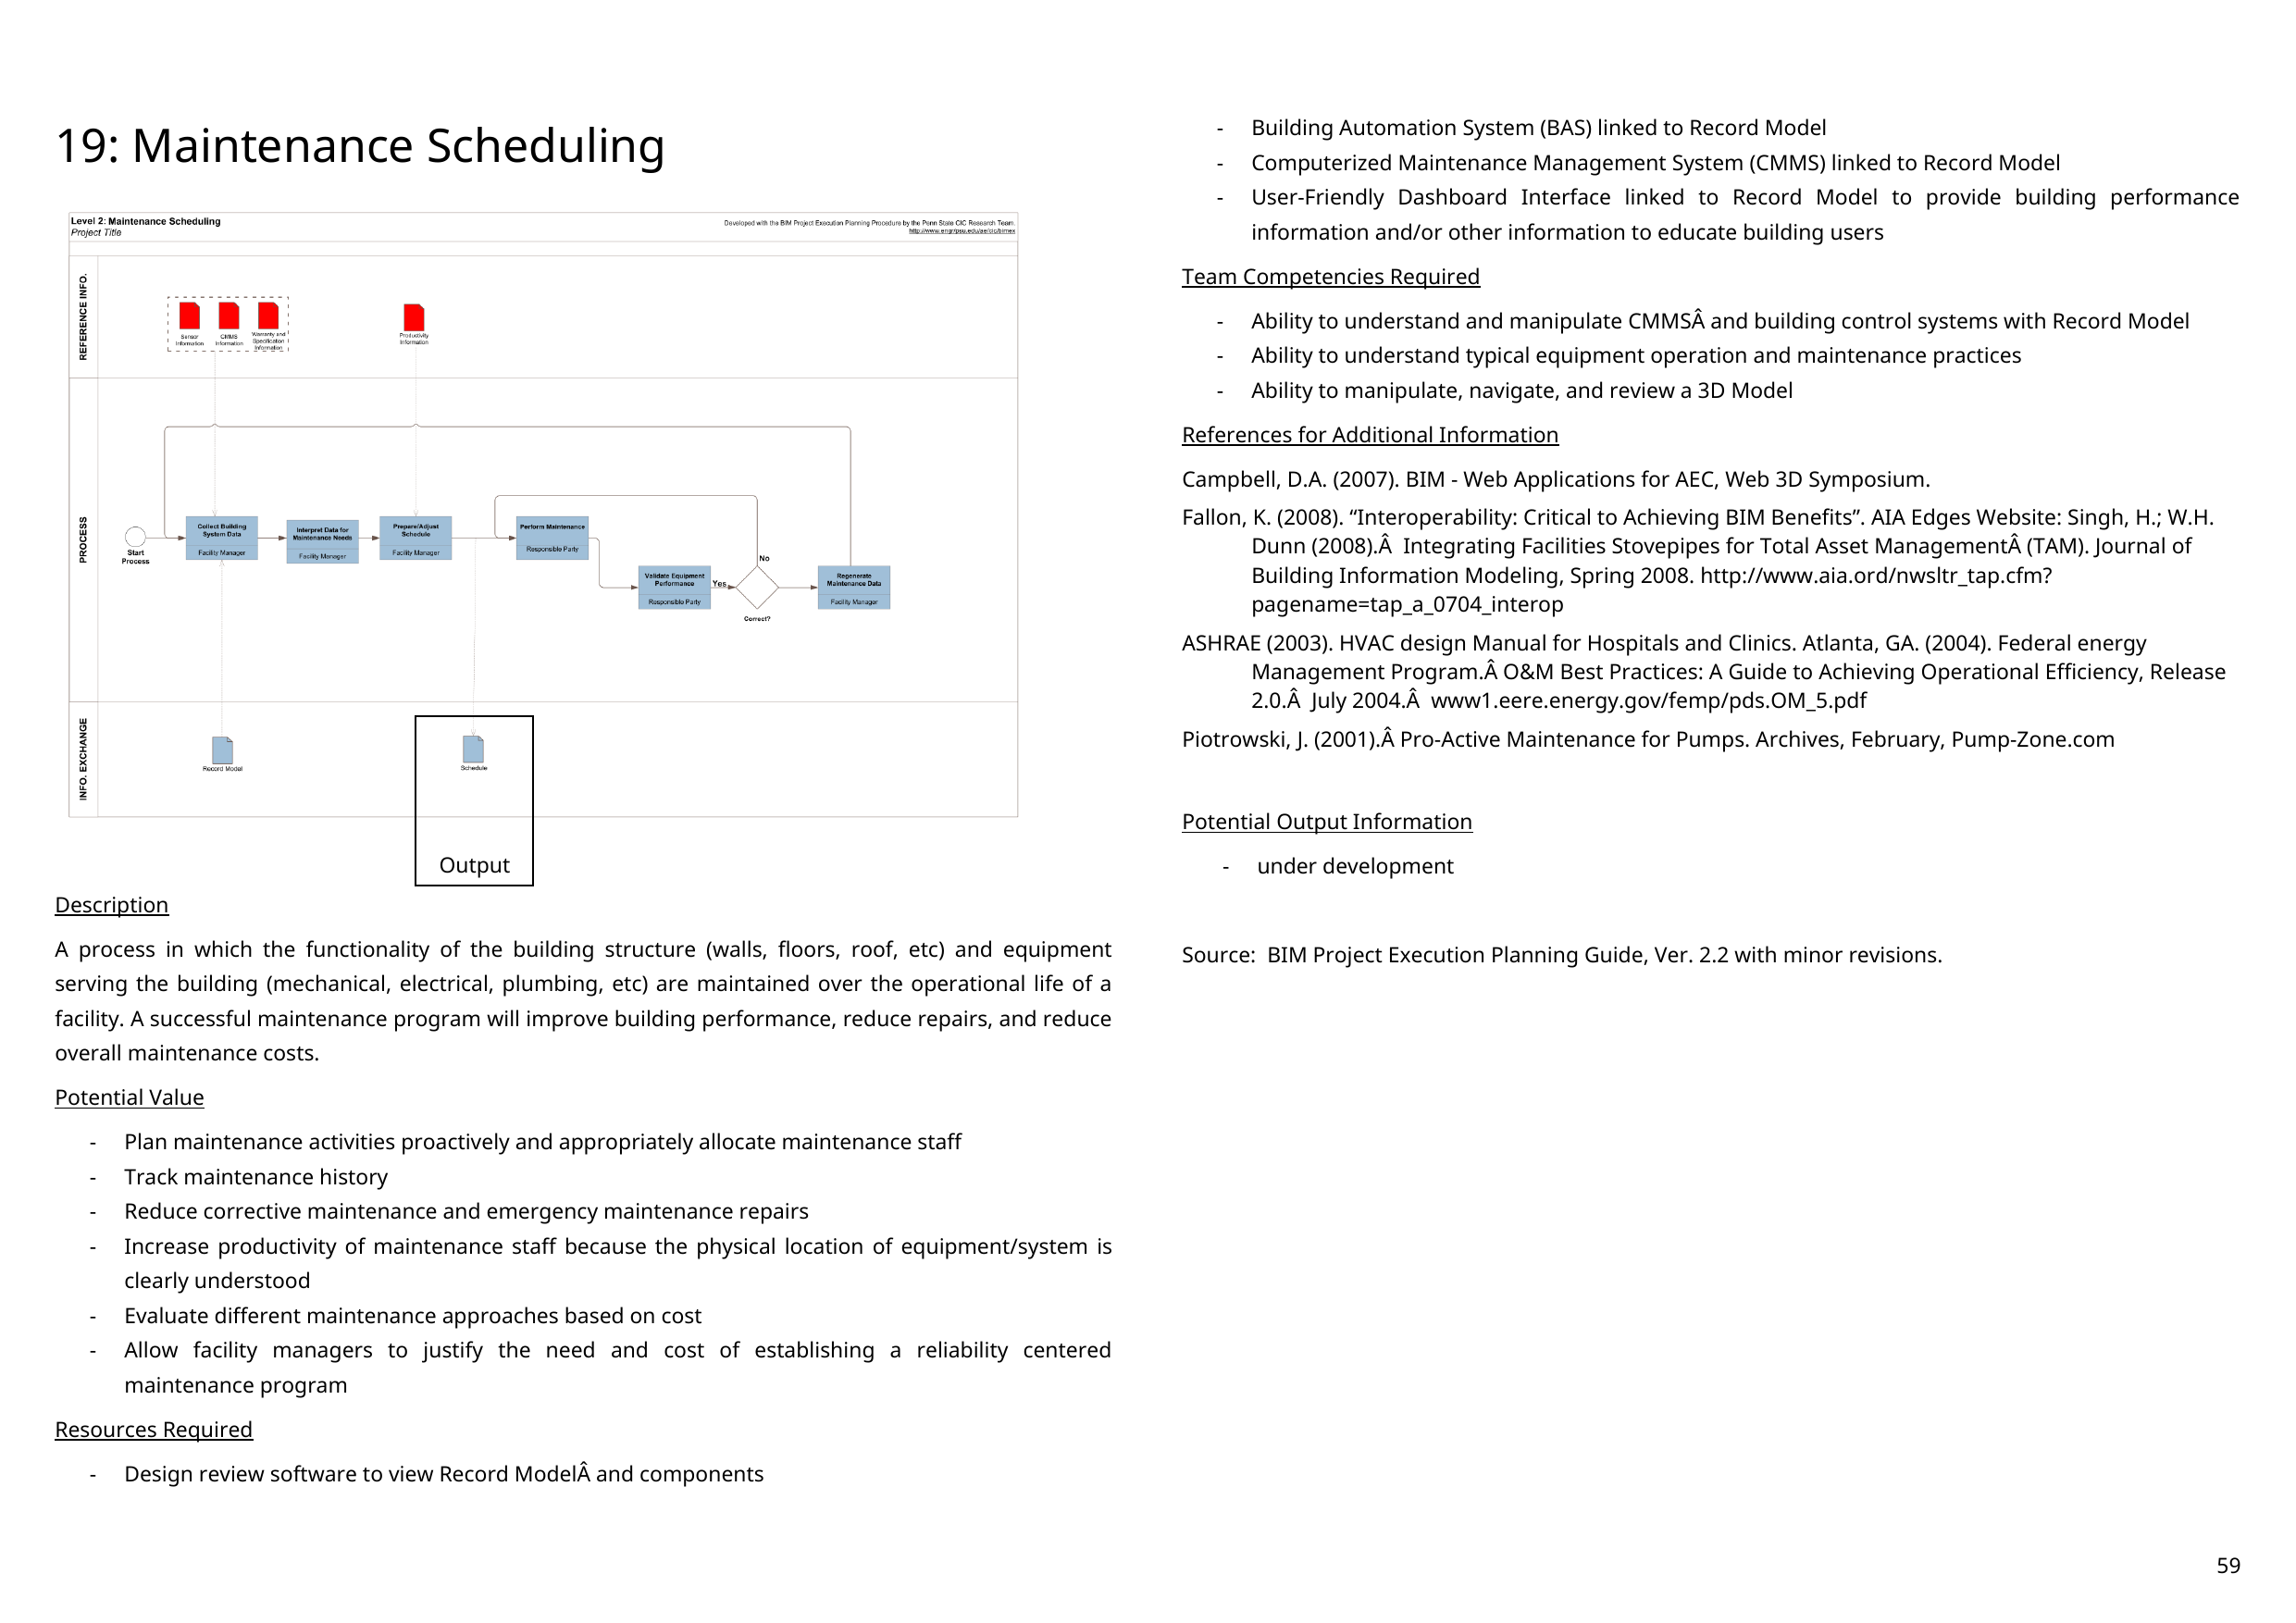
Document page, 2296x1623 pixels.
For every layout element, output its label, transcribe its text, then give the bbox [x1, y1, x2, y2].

list Building Automation System (BAS) linked to Record Model [1216, 113, 2240, 142]
list under development [1222, 851, 2240, 880]
picture [416, 717, 532, 831]
list Ability to understand typical equipment operation and maintenance practices [1216, 341, 2240, 369]
subtitle Potential Output Information [1182, 807, 2240, 836]
list User-Friendly Dashboard Interface linked to Record Model to provide building performance information and/or other information to educate building users [1216, 182, 2240, 246]
list Increase productivity of maintenance staff because the physical location of equipment/system is clearly understood [90, 1232, 1113, 1295]
text ASHRAE (2003). HVAC design Manual for Hospitals and Clinics. Atlanta, GA. (2004). Federal energy Management Program.Â O&M Best Practices: A Guide to Achieving Operational Efficiency, Release 2.0.Â July 2004.Â www1.eere.energy.gov/femp/pds.OM_5.pdf [1182, 627, 2240, 714]
subtitle Potential Value [55, 1083, 1113, 1111]
subtitle Resources Required [55, 1414, 1113, 1443]
text A process in which the functionality of the building structure (walls, floors, roof, etc) and equipment serving the building (mechanical, electrical, plumbing, etc) are maintained over the operational life of a facility. A successful maintenance program will improve building performance, reduce repairs, and reduce overall maintenance costs. [55, 935, 1113, 1067]
subtitle Description [55, 890, 1113, 919]
list Reduce corrective maintenance and emergency maintenance repairs [90, 1196, 1113, 1225]
picture [55, 198, 1032, 831]
text Campbell, D.A. (2007). BIM - Web Applications for AEC, Web 3D Symposium. [1182, 464, 2240, 493]
text Piotrowski, J. (2001).Â Pro-Active Maintenance for Pumps. Archives, February, Pump-Zone.com [1182, 725, 2240, 753]
text Source: BIM Project Execution Planning Guide, Ver. 2.2 with minor revisions. [1182, 940, 2240, 969]
subtitle 19: Maintenance Scheduling [55, 113, 1113, 176]
text Fallon, K. (2008). “Interoperability: Critical to Achieving BIM Benefits”. AIA Edges Website: Singh, H.; W.H. Dunn (2008).Â Integrating Facilities Stovepipes for Total Asset ManagementÂ (TAM). Journal of Building Information Modeling, Spring 2008. http://www.aia.ord/nwsltr_tap.cfm?pagename=tap_a_0704_interop [1182, 502, 2240, 618]
list Ability to manipulate, navigate, and review a 3D Model [1216, 376, 2240, 404]
list Track maintenance history [90, 1162, 1113, 1191]
list Evaluate different maintenance approaches based on cost [90, 1301, 1113, 1330]
list Allow facility managers to justify the need and cost of establishing a reliability centered maintenance program [90, 1335, 1113, 1399]
subtitle Team Competencies Required [1182, 262, 2240, 291]
list Computerized Maintenance Management System (CMMS) linked to Record Model [1216, 148, 2240, 177]
list Design review software to view Record ModelÂ and components [90, 1458, 1113, 1488]
subtitle References for Additional Information [1182, 419, 2240, 449]
list Plan maintenance activities proactively and appropriately allocate maintenance staff [90, 1127, 1113, 1156]
list Ability to understand and manipulate CMMSÂ and building control systems with Record Model [1216, 306, 2240, 335]
